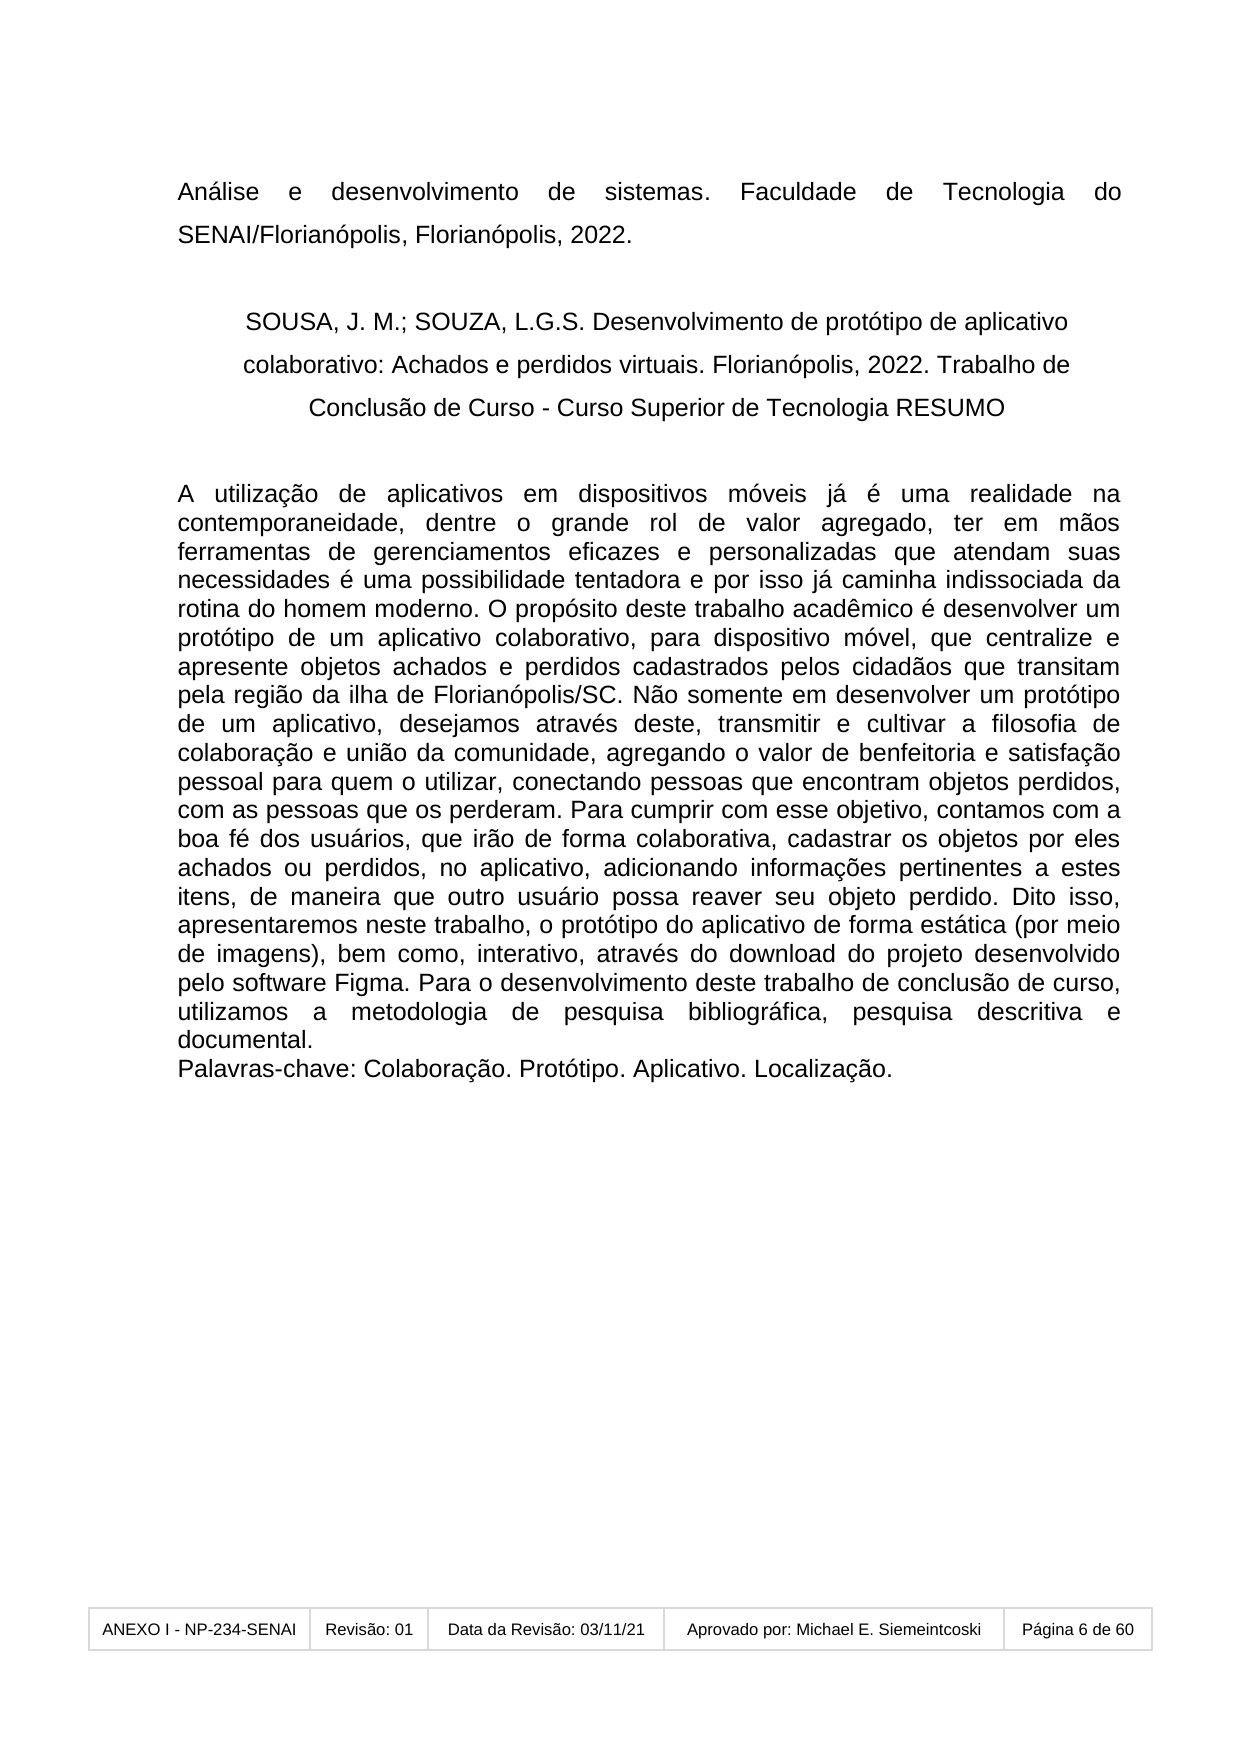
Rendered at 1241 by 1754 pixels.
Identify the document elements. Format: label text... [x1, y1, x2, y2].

text : . . . [177, 1054, 1122, 1083]
